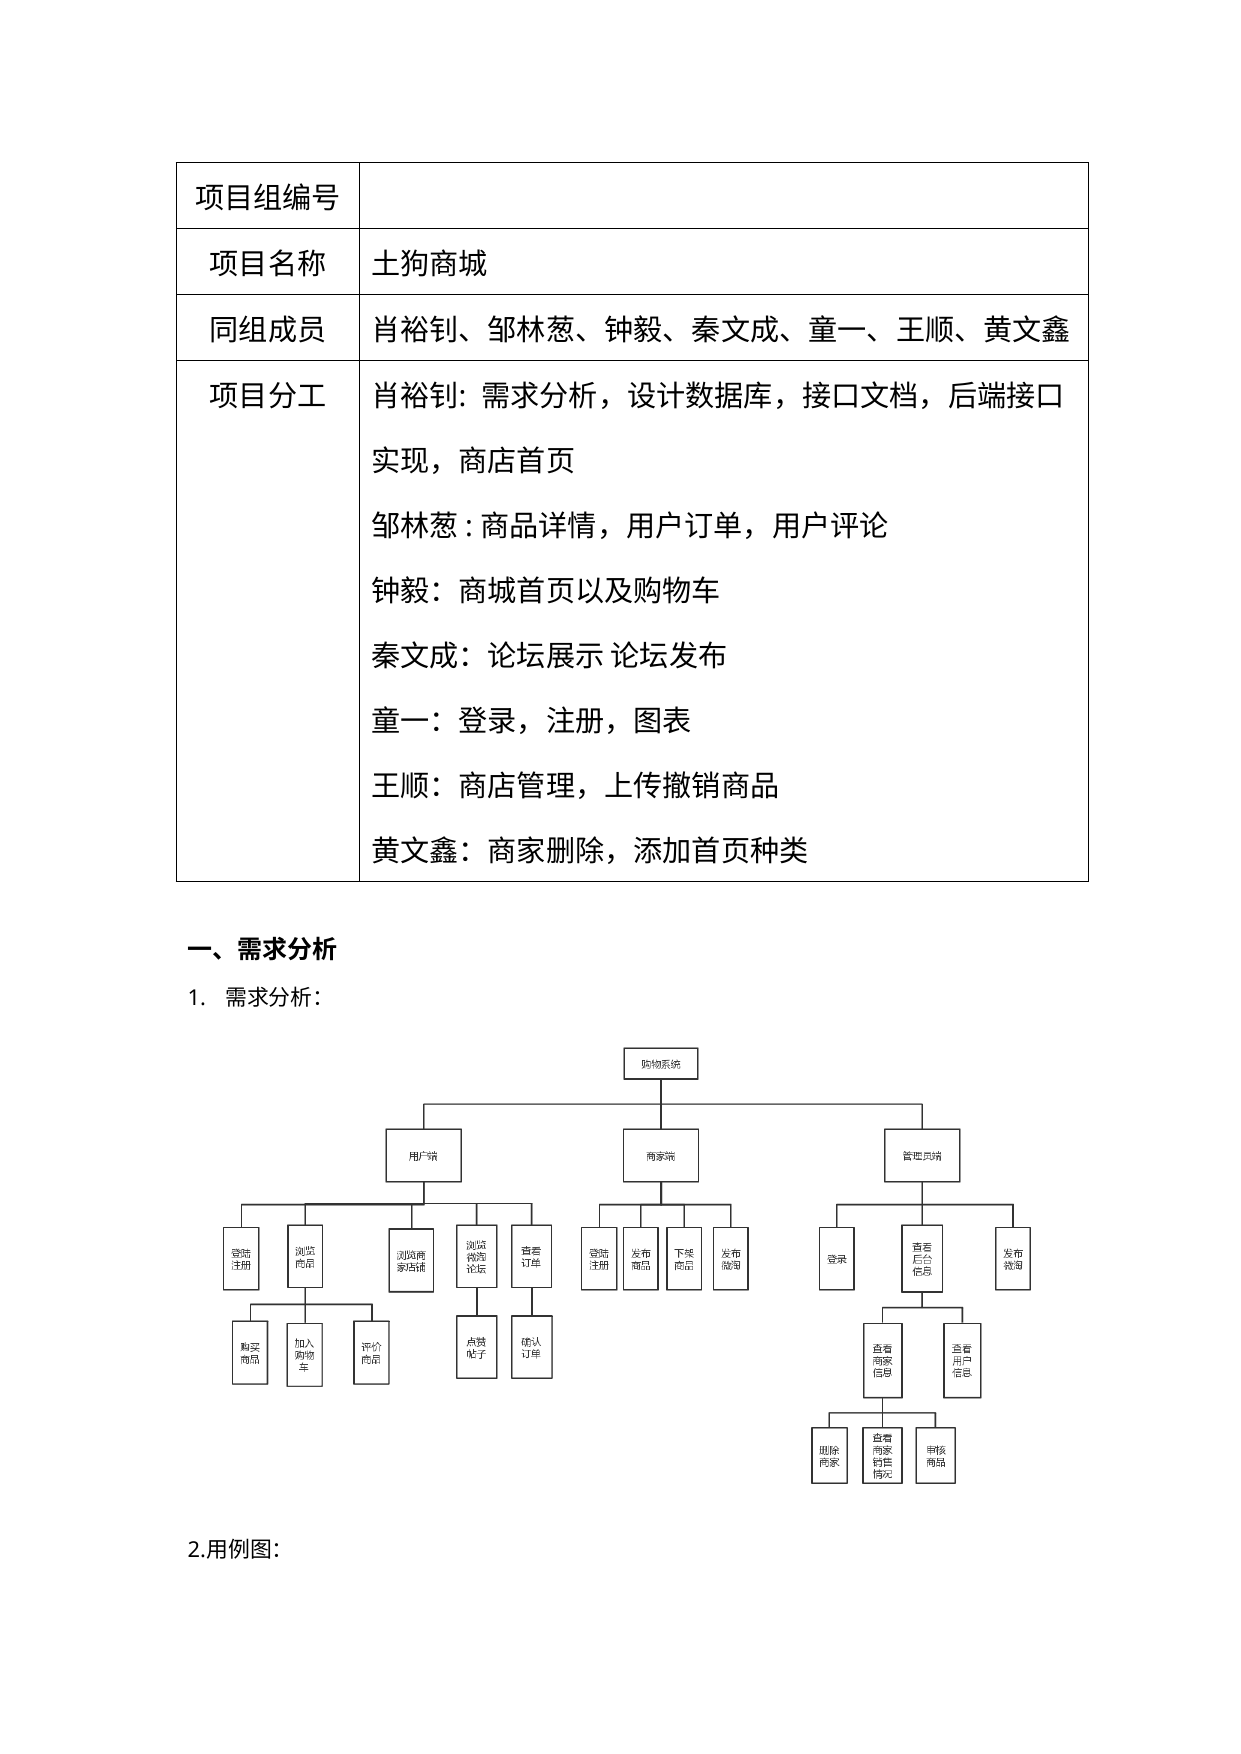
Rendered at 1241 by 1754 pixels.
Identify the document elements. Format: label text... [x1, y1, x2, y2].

table_header [360, 163, 1088, 228]
table_cell 同组成员 [177, 295, 359, 360]
text 一、需求分析 [187, 915, 1053, 980]
table_cell 项目分工 [177, 361, 359, 881]
table_cell 项目名称 [177, 229, 359, 294]
table_cell 肖裕钊: 需求分析，设计数据库，接口文档，后端接口实现，商店首页 邹林葱 : 商品详情，用户订单，用户评论 钟毅：商城首页以及购物车 秦文成：论坛展示 论坛发布 童一：登录，注册，图表 王顺：商店管理，上传撤销商品 黄文鑫：商家删除，添加首页种类 [360, 361, 1088, 881]
table_cell 肖裕钊、邹林葱、钟毅、秦文成、童一、王顺、黄文鑫 [360, 295, 1088, 360]
list 需求分析： [187, 980, 1053, 1012]
text 2.用例图： [187, 1532, 1053, 1565]
picture [187, 1012, 1054, 1506]
table_cell 土狗商城 [360, 229, 1088, 294]
table_header 项目组编号 [177, 163, 359, 228]
